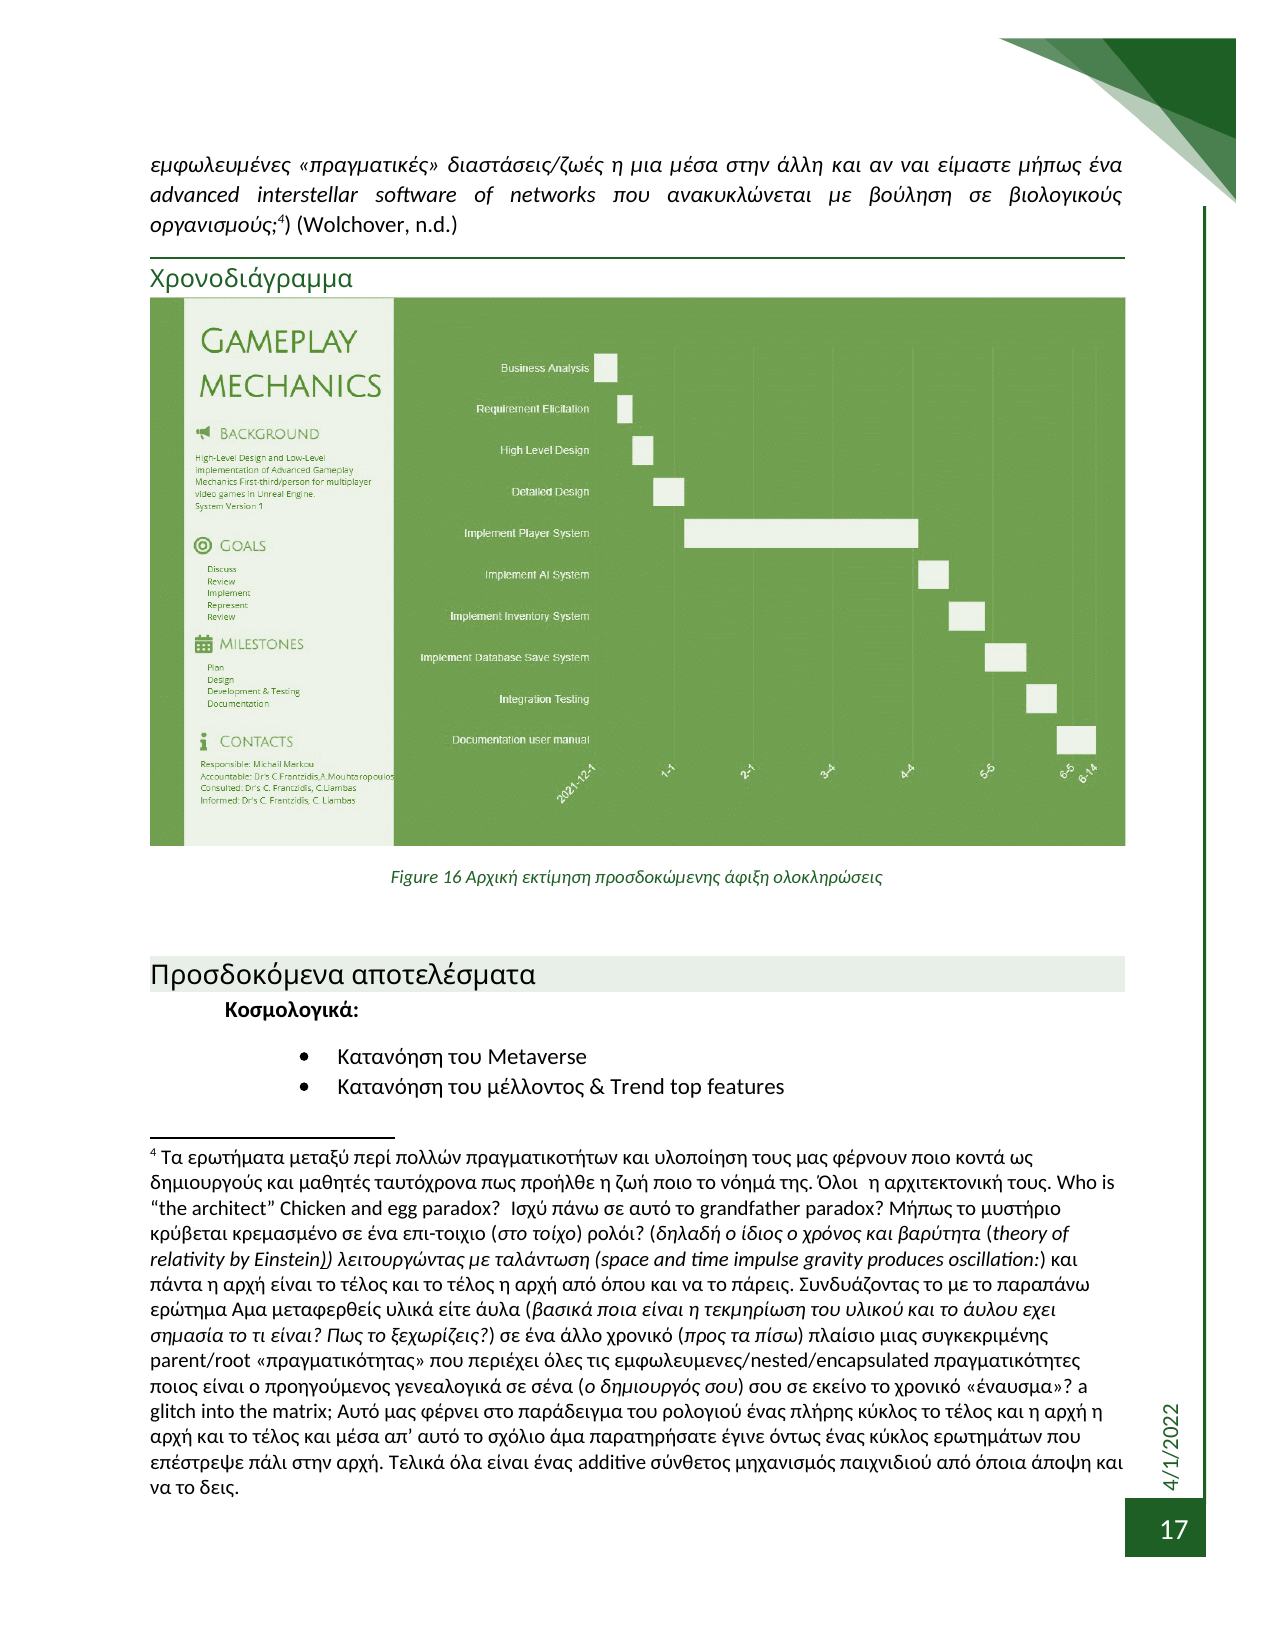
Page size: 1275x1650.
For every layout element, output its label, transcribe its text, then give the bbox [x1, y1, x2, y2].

text Κοσμολογικά: [150, 995, 1125, 1023]
list Κατανόηση του μέλλοντος & Trend top features [300, 1072, 1125, 1101]
subtitle Προσδοκόμενα αποτελέσματα [150, 956, 1125, 992]
subtitle Χρονοδιάγραμμα [150, 259, 1125, 295]
picture [997, 38, 1236, 204]
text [150, 150, 1125, 238]
list Κατανόηση του Metaverse [300, 1042, 1125, 1070]
